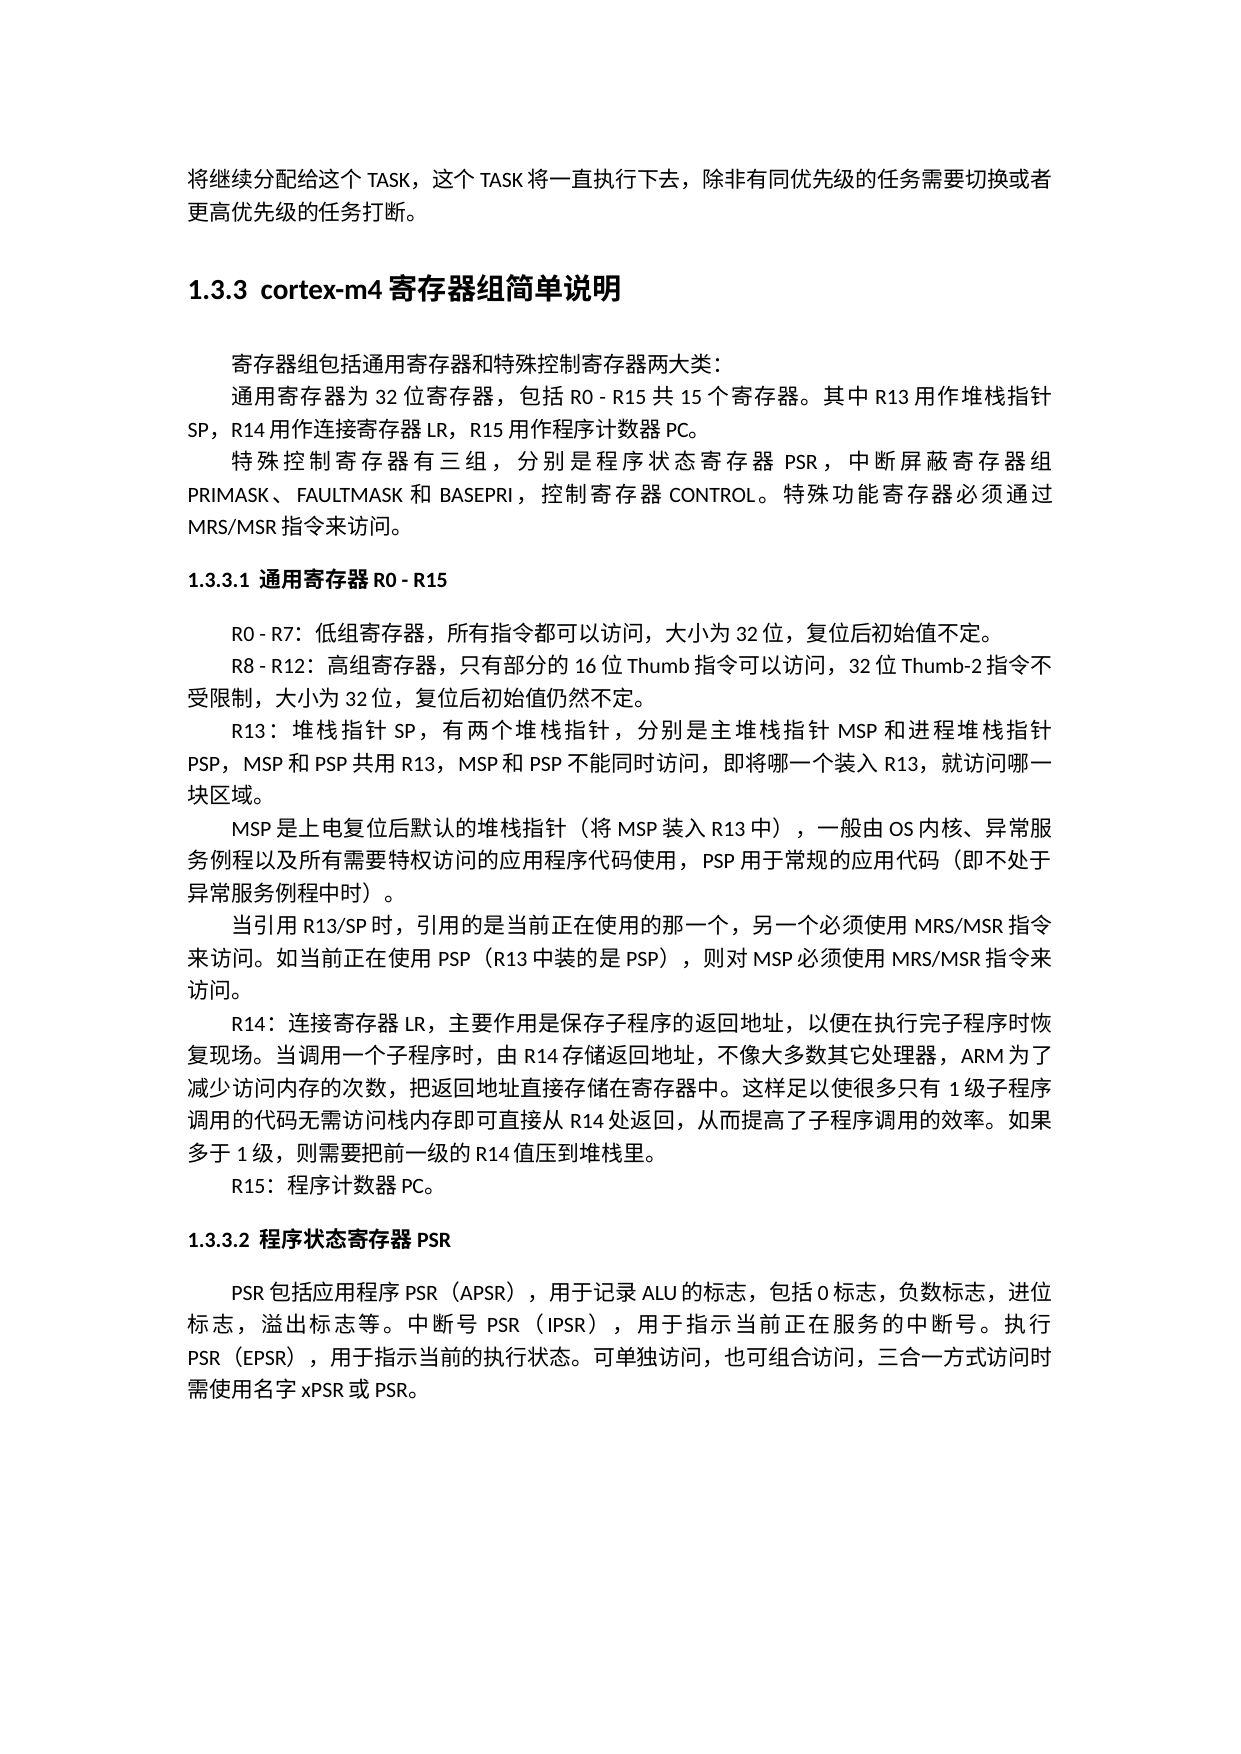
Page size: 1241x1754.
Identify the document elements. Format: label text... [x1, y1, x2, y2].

text 特殊控制寄存器有三组，分别是程序状态寄存器PSR，中断屏蔽寄存器组PRIMASK、FAULTMASK和BASEPRI，控制寄存器CONTROL。特殊功能寄存器必须通过MRS/MSR指令来访问。 [187, 444, 1053, 541]
text R15：程序计数器PC。 [187, 1168, 1053, 1200]
text 通用寄存器为32位寄存器，包括R0 - R15共15个寄存器。其中R13用作堆栈指针SP，R14用作连接寄存器LR，R15用作程序计数器PC。 [187, 379, 1053, 444]
text R14：连接寄存器LR，主要作用是保存子程序的返回地址，以便在执行完子程序时恢复现场。当调用一个子程序时，由R14存储返回地址，不像大多数其它处理器，ARM为了减少访问内存的次数，把返回地址直接存储在寄存器中。这样足以使很多只有1级子程序调用的代码无需访问栈内存即可直接从R14处返回，从而提高了子程序调用的效率。如果多于 1 级，则需要把前一级的R14值压到堆栈里。 [187, 1005, 1053, 1168]
text R13：堆栈指针SP，有两个堆栈指针，分别是主堆栈指针MSP和进程堆栈指针PSP，MSP和PSP共用R13，MSP和PSP不能同时访问，即将哪一个装入R13，就访问哪一块区域。 [187, 713, 1053, 810]
text R8 - R12：高组寄存器，只有部分的16位Thumb指令可以访问，32位Thumb-2指令不受限制，大小为32位，复位后初始值仍然不定。 [187, 648, 1053, 713]
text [187, 162, 1053, 227]
text MSP是上电复位后默认的堆栈指针（将MSP装入R13中），一般由OS内核、异常服务例程以及所有需要特权访问的应用程序代码使用，PSP用于常规的应用代码（即不处于异常服务例程中时）。 [187, 810, 1053, 908]
text 当引用R13/SP时，引用的是当前正在使用的那一个，另一个必须使用MRS/MSR指令来访问。如当前正在使用PSP（R13中装的是PSP），则对MSP必须使用MRS/MSR指令来访问。 [187, 908, 1053, 1005]
text 寄存器组包括通用寄存器和特殊控制寄存器两大类： [187, 346, 1053, 379]
text R0 - R7：低组寄存器，所有指令都可以访问，大小为32位，复位后初始值不定。 [187, 615, 1053, 648]
subtitle 1.3.3 cortex-m4寄存器组简单说明 [187, 254, 1053, 319]
text PSR包括应用程序PSR（APSR），用于记录ALU的标志，包括0标志，负数标志，进位标志，溢出标志等。中断号PSR（IPSR），用于指示当前正在服务的中断号。执行PSR（EPSR），用于指示当前的执行状态。可单独访问，也可组合访问，三合一方式访问时需使用名字xPSR或PSR。 [187, 1274, 1053, 1404]
text 1.3.3.2 程序状态寄存器PSR [187, 1221, 1053, 1254]
text 1.3.3.1 通用寄存器R0 - R15 [187, 562, 1053, 594]
